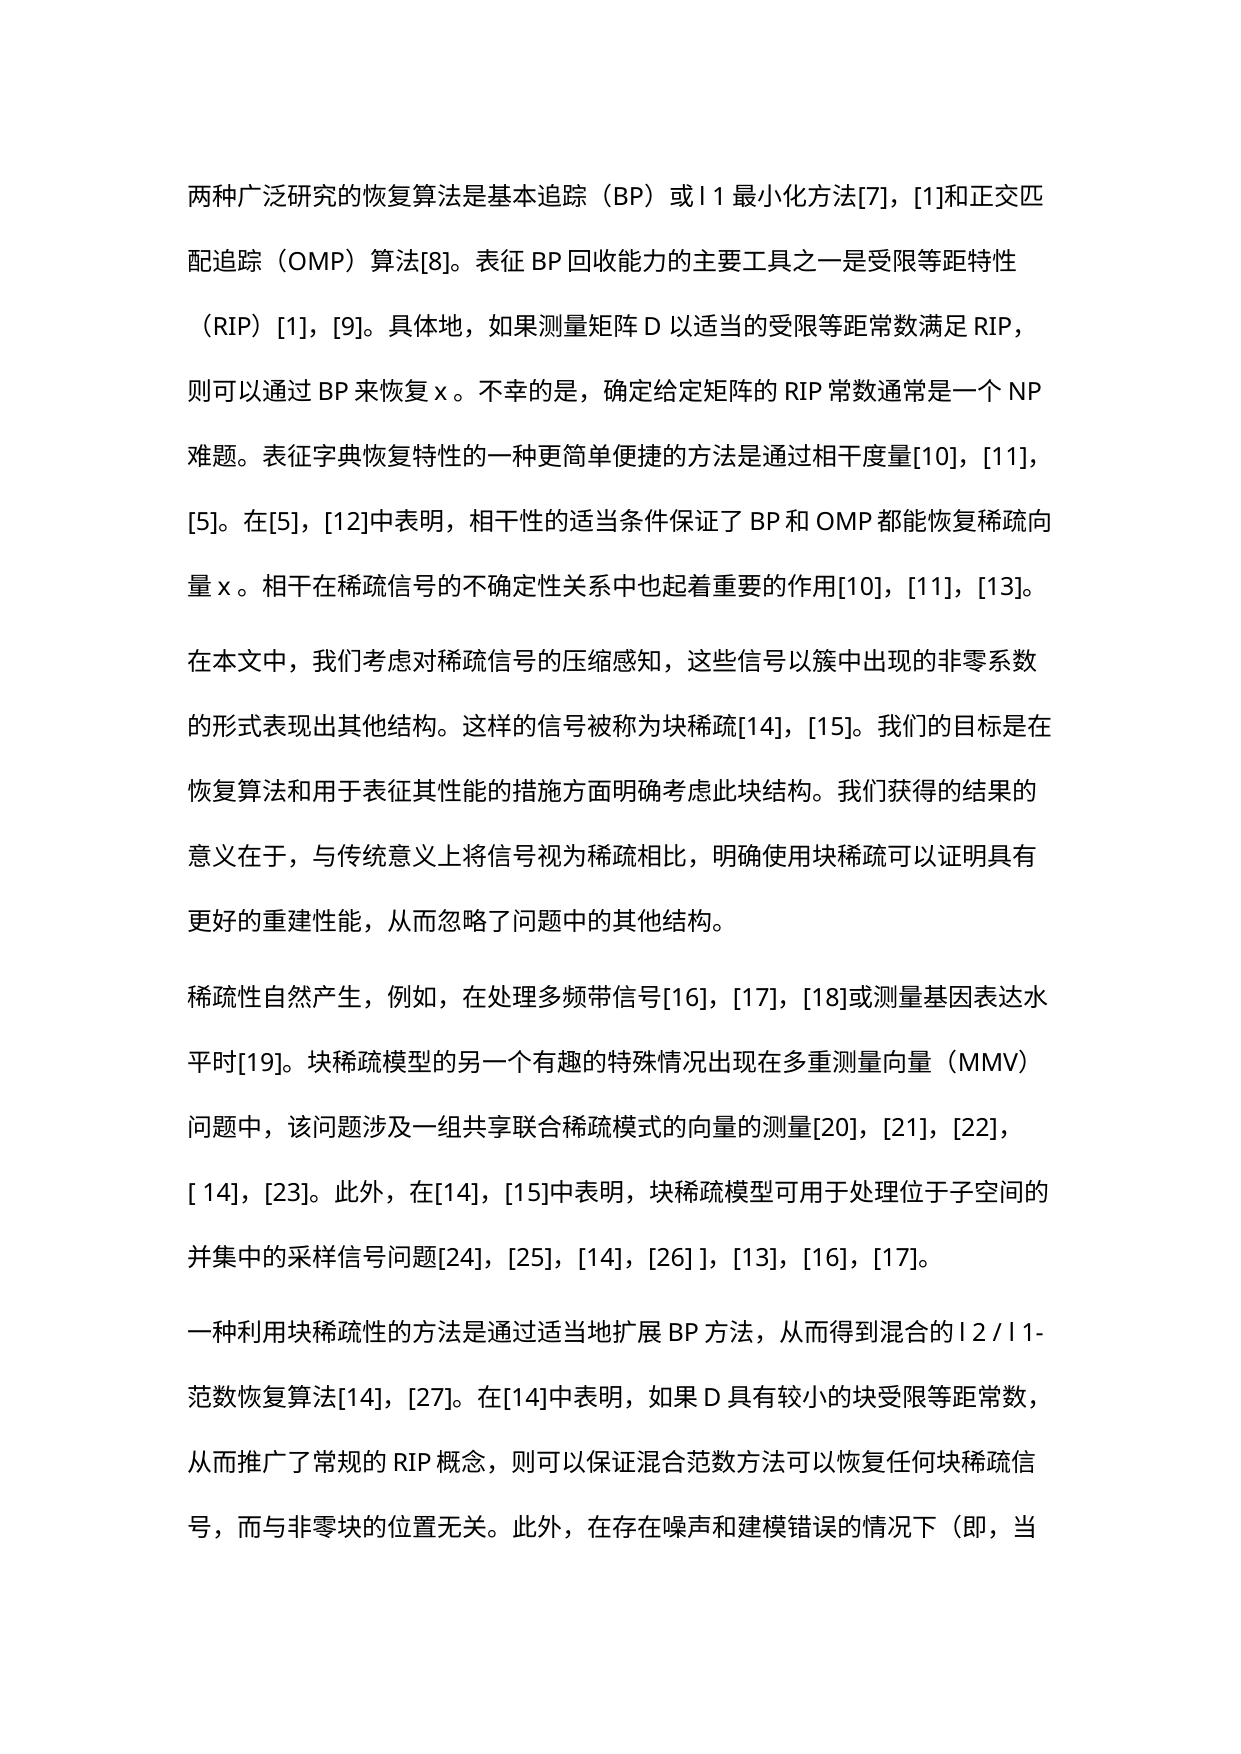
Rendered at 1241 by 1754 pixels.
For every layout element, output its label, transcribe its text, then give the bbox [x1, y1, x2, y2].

text 两种广泛研究的恢复算法是基本追踪（BP）或l 1 最小化方法[7]，[1]和正交匹配追踪（OMP）算法[8]。表征BP回收能力的主要工具之一是受限等距特性（RIP）[1]，[9]。具体地，如果测量矩阵D 以适当的受限等距常数满足RIP，则可以通过BP来恢复x 。不幸的是，确定给定矩阵的RIP常数通常是一个NP难题。表征字典恢复特性的一种更简单便捷的方法是通过相干度量[10]，[11]，[5]。在[5]，[12]中表明，相干性的适当条件保证了BP和OMP都能恢复稀疏向量x 。相干在稀疏信号的不确定性关系中也起着重要的作用[10]，[11]，[13]。 [187, 162, 1053, 617]
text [187, 1298, 1053, 1558]
text 在本文中，我们考虑对稀疏信号的压缩感知，这些信号以簇中出现的非零系数的形式表现出其他结构。这样的信号被称为块稀疏[14]，[15]。我们的目标是在恢复算法和用于表征其性能的措施方面明确考虑此块结构。我们获得的结果的意义在于，与传统意义上将信号视为稀疏相比，明确使用块稀疏可以证明具有更好的重建性能，从而忽略了问题中的其他结构。 [187, 627, 1053, 952]
text 稀疏性自然产生，例如，在处理多频带信号[16]，[17]，[18]或测量基因表达水平时[19]。块稀疏模型的另一个有趣的特殊情况出现在多重测量向量（MMV）问题中，该问题涉及一组共享联合稀疏模式的向量的测量[20]，[21]，[22]，[ 14]，[23]。此外，在[14]，[15]中表明，块稀疏模型可用于处理位于子空间的并集中的采样信号问题[24]，[25]，[14]，[26] ]，[13]，[16]，[17]。 [187, 963, 1053, 1288]
